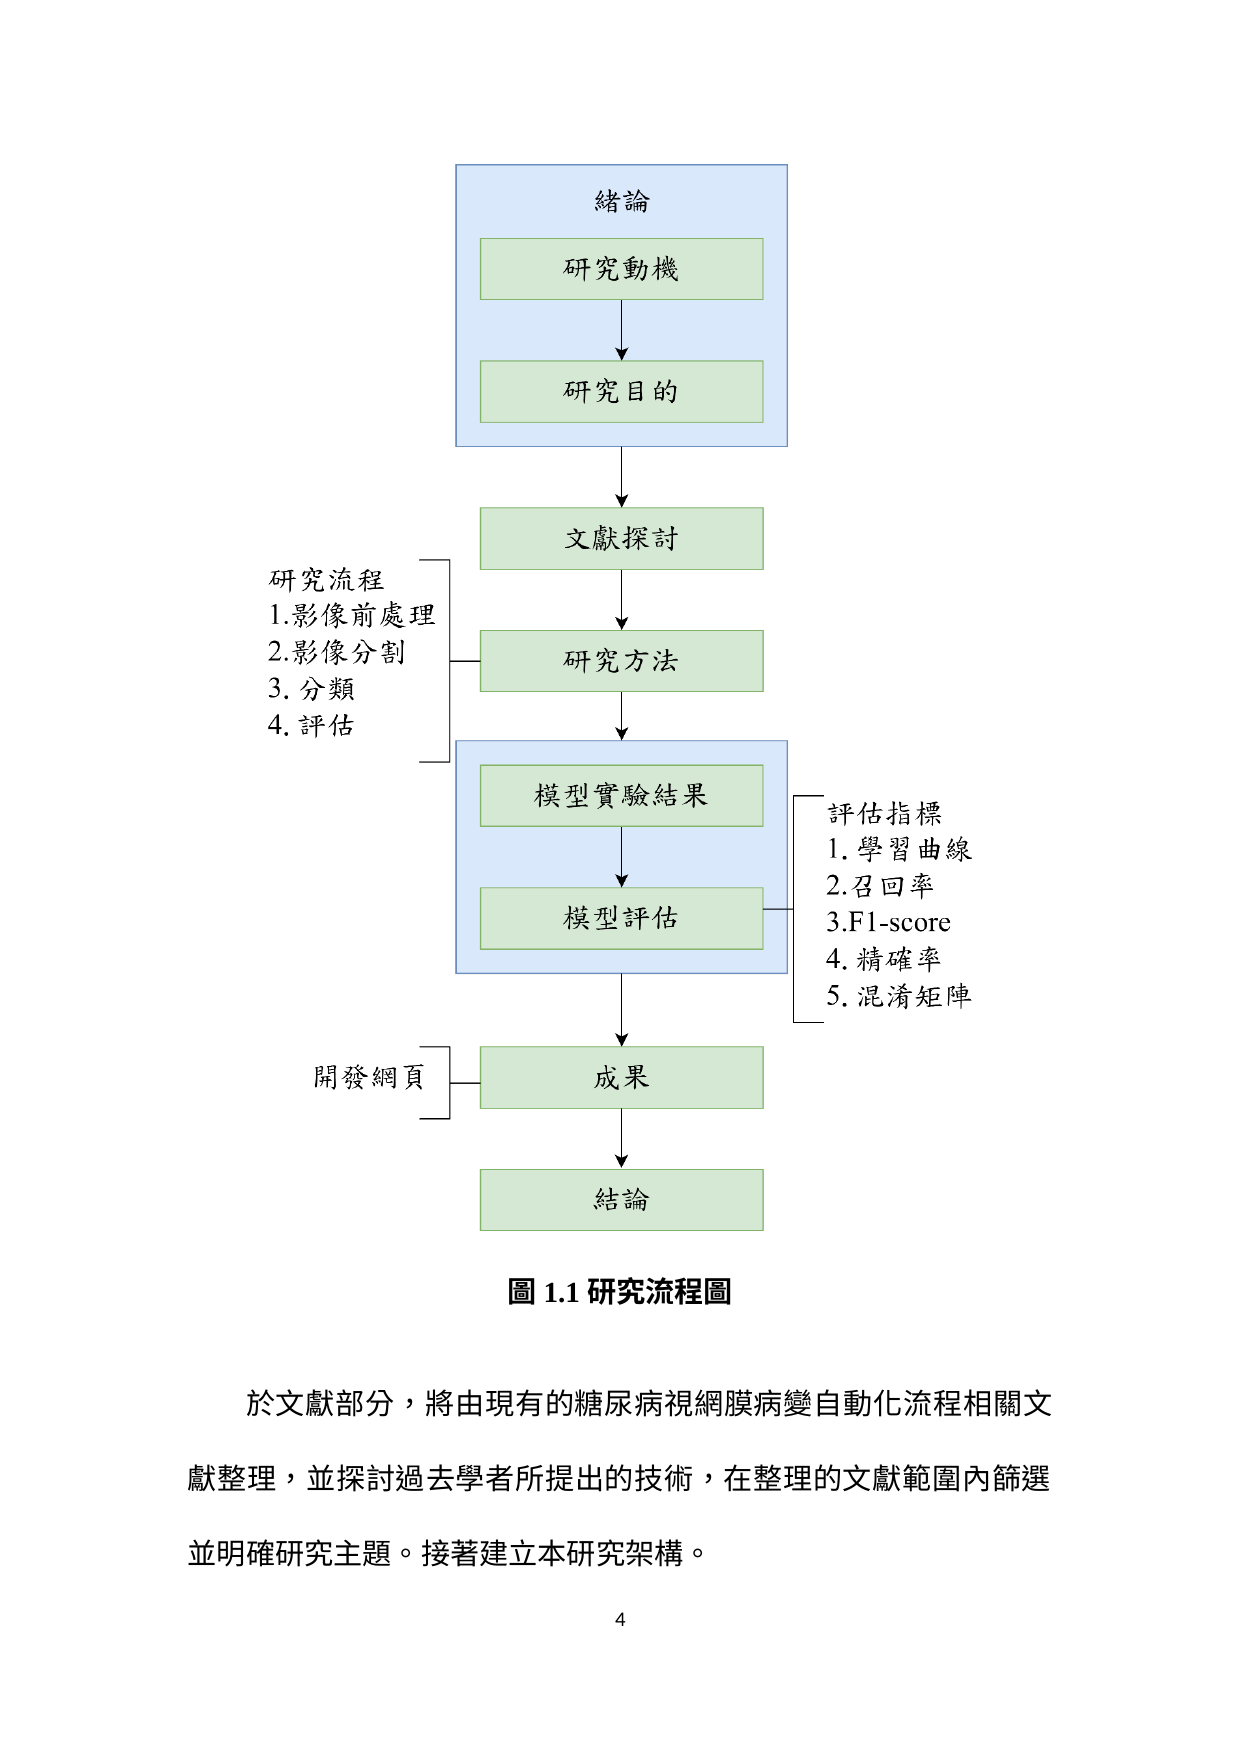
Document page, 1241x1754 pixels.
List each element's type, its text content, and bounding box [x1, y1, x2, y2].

text 於文獻部分，將由現有的糖尿病視網膜病變自動化流程相關文獻整理，並探討過去學者所提出的技術，在整理的文獻範圍內篩選並明確研究主題。接著建立本研究架構。 [187, 1364, 1053, 1589]
picture [265, 164, 975, 1231]
text 圖 1.1 研究流程圖 [187, 1252, 1053, 1327]
